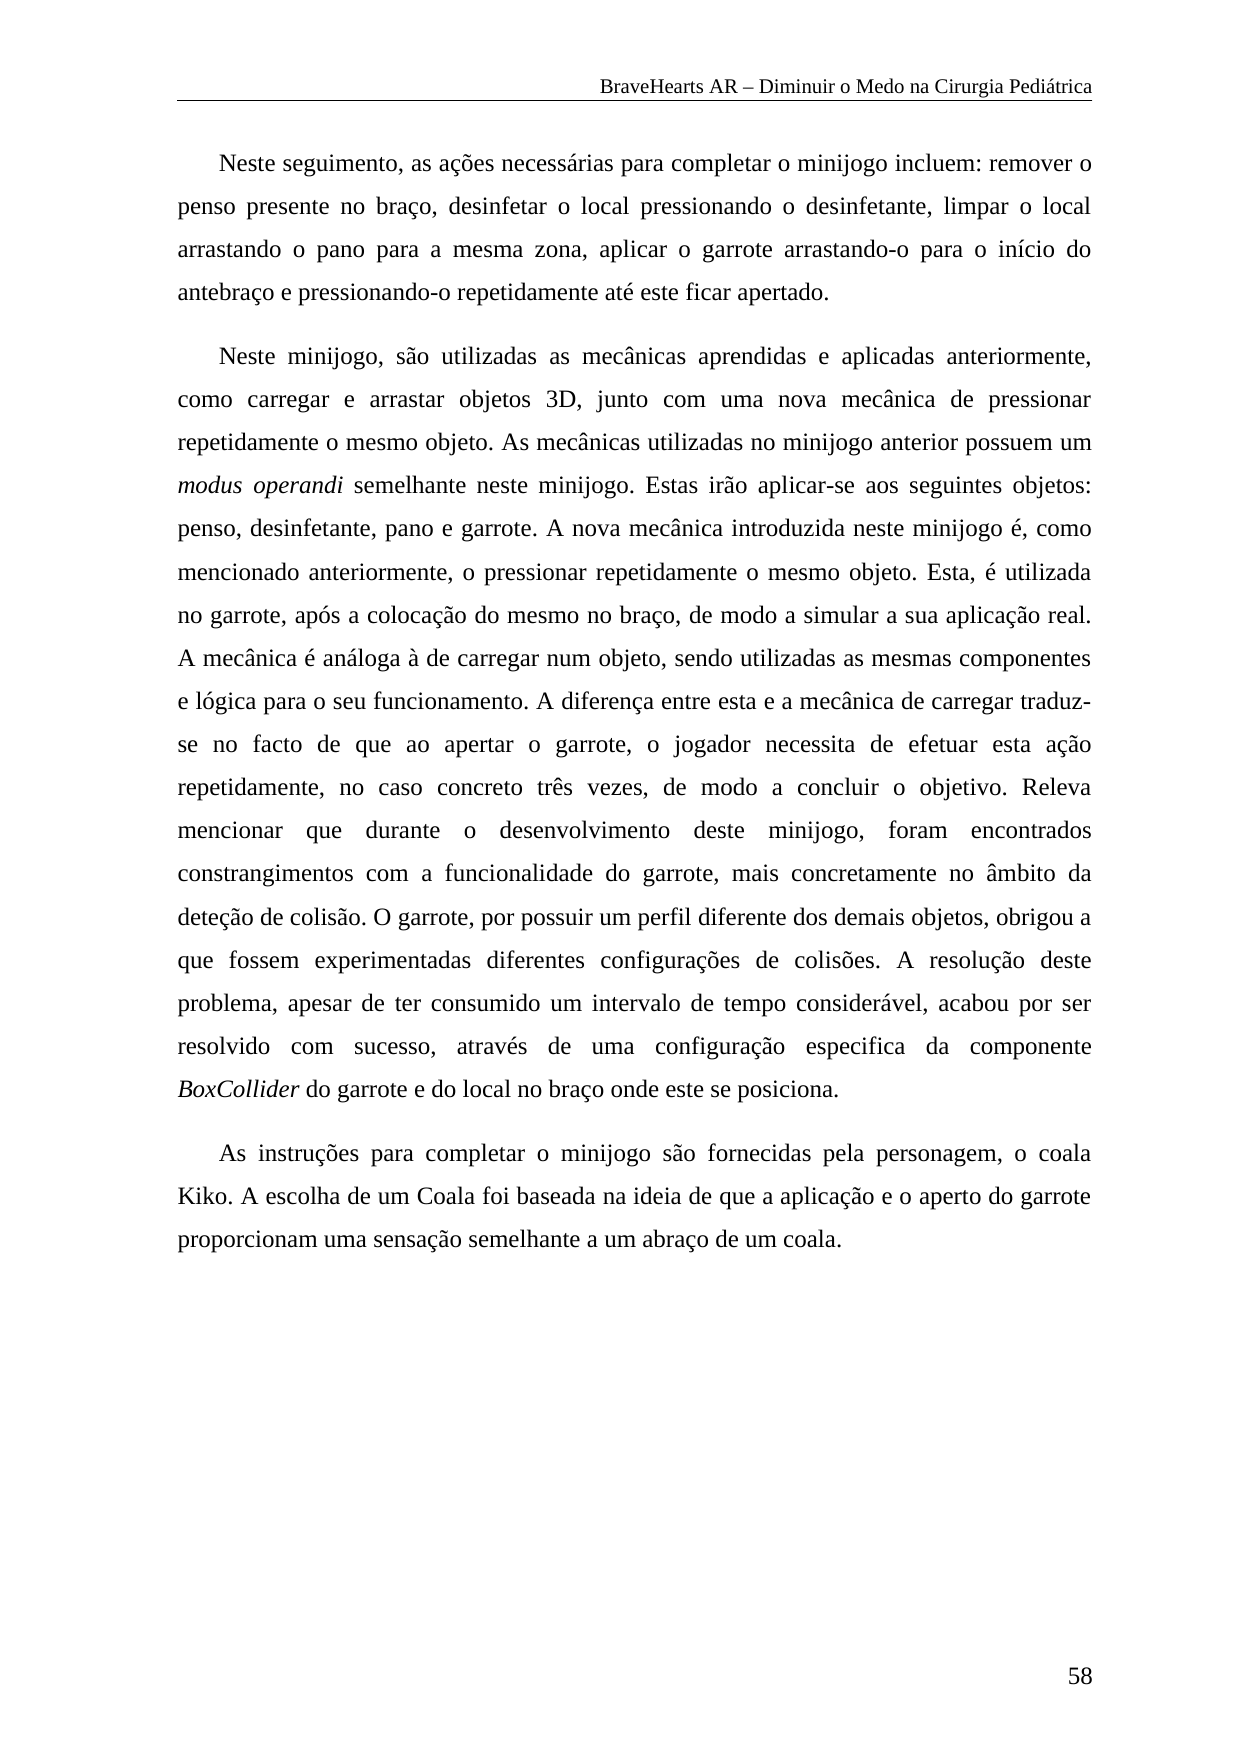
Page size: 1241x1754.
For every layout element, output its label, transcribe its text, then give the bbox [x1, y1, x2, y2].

text Neste seguimento, as ações necessárias para completar o minijogo incluem: remover o penso presente no braço, desinfetar o local pressionando o desinfetante, limpar o local arrastando o pano para a mesma zona, aplicar o garrote arrastando-o para o início do antebraço e pressionando-o repetidamente até este ficar apertado. [177, 148, 1092, 306]
text Neste minijogo, são utilizadas as mecânicas aprendidas e aplicadas anteriormente, como carregar e arrastar objetos 3D, junto com uma nova mecânica de pressionar repetidamente o mesmo objeto. As mecânicas utilizadas no minijogo anterior possuem um modus operandi semelhante neste minijogo. Estas irão aplicar-se aos seguintes objetos: penso, desinfetante, pano e garrote. A nova mecânica introduzida neste minijogo é, como mencionado anteriormente, o pressionar repetidamente o mesmo objeto. Esta, é utilizada no garrote, após a colocação do mesmo no braço, de modo a simular a sua aplicação real. A mecânica é análoga à de carregar num objeto, sendo utilizadas as mesmas componentes e lógica para o seu funcionamento. A diferença entre esta e a mecânica de carregar traduz-se no facto de que ao apertar o garrote, o jogador necessita de efetuar esta ação repetidamente, no caso concreto três vezes, de modo a concluir o objetivo. Releva mencionar que durante o desenvolvimento deste minijogo, foram encontrados constrangimentos com a funcionalidade do garrote, mais concretamente no âmbito da deteção de colisão. O garrote, por possuir um perfil diferente dos demais objetos, obrigou a que fossem experimentadas diferentes configurações de colisões. A resolução deste problema, apesar de ter consumido um intervalo de tempo considerável, acabou por ser resolvido com sucesso, através de uma configuração especifica da componente BoxCollider do garrote e do local no braço onde este se posiciona. [177, 341, 1092, 1103]
text As instruções para completar o minijogo são fornecidas pela personagem, o coala Kiko. A escolha de um Coala foi baseada na ideia de que a aplicação e o aperto do garrote proporcionam uma sensação semelhante a um abraço de um coala. [177, 1138, 1092, 1253]
